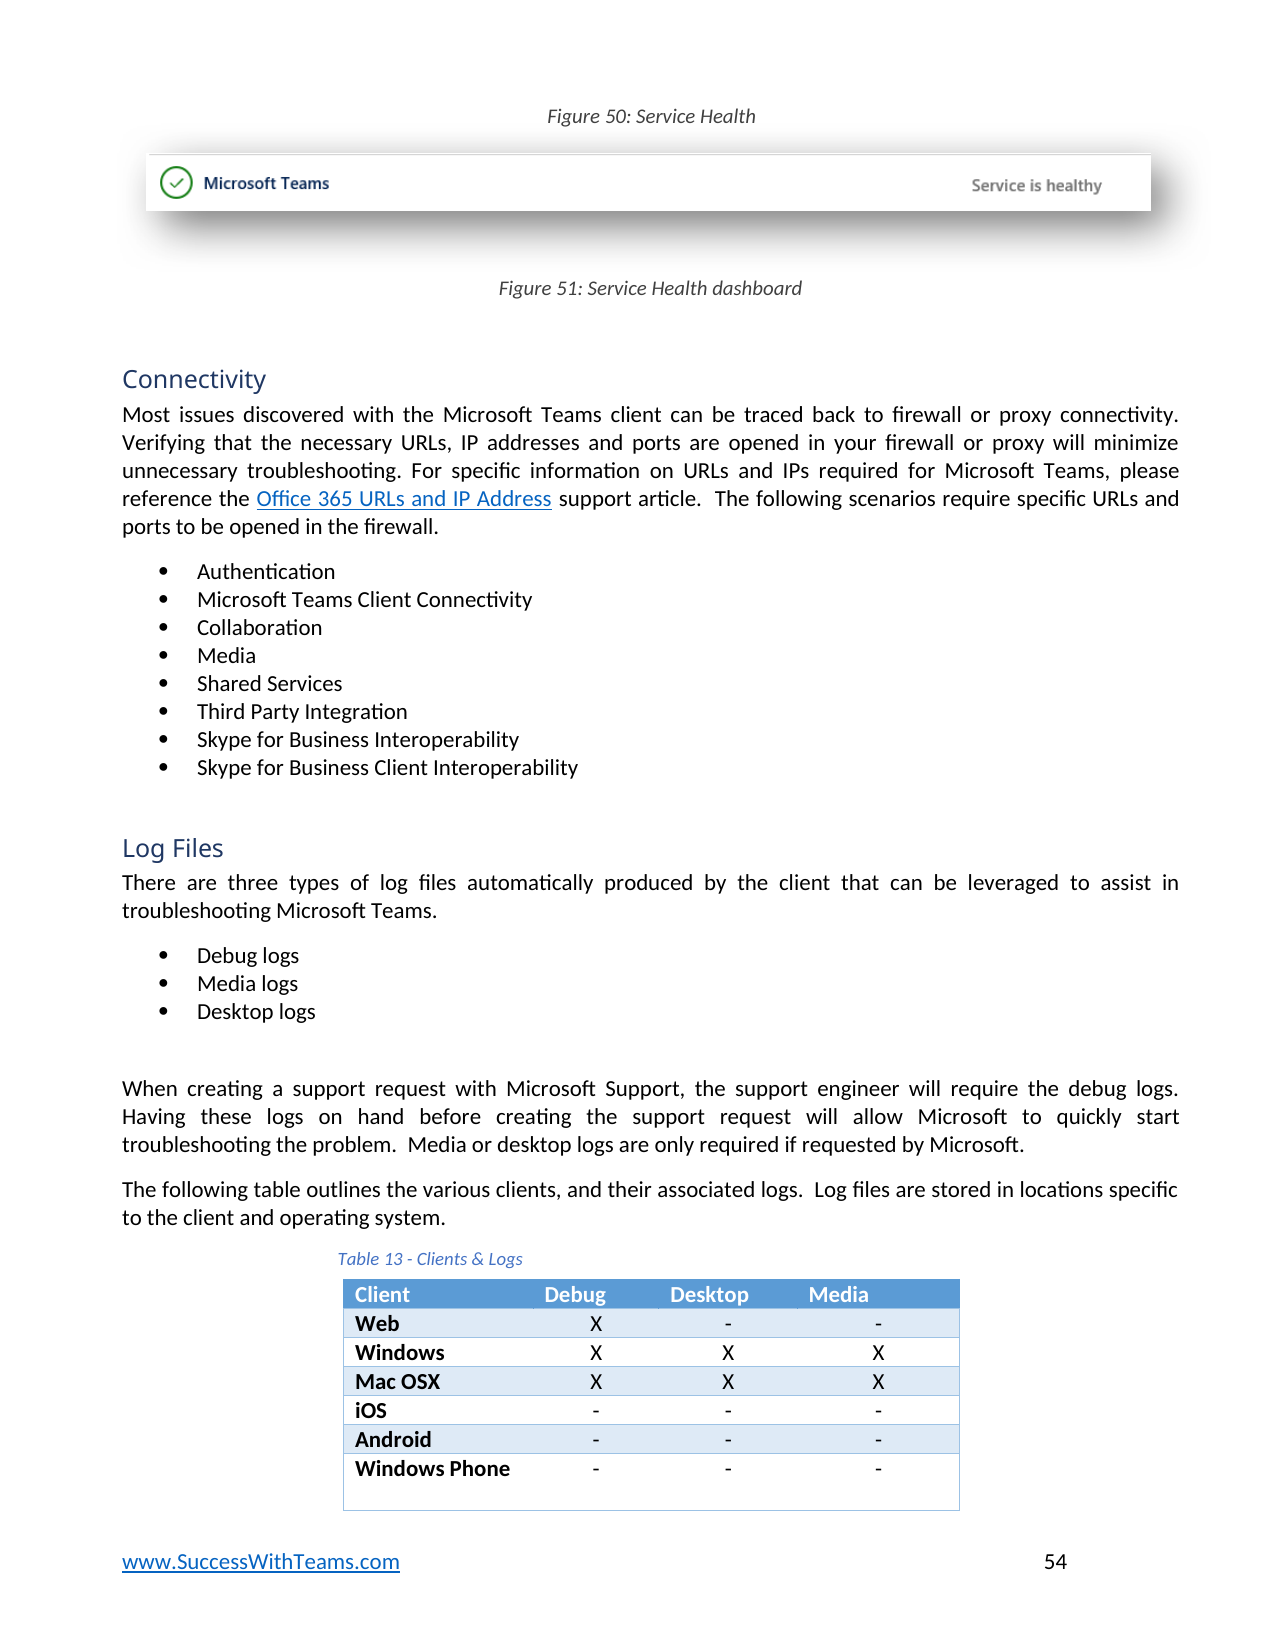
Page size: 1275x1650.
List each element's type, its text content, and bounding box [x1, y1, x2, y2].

list Microsoft Teams Client Connectivity [159, 585, 1181, 613]
text There are three types of log files automatically produced by the client that can be leveraged to assist in troubleshooting Microsoft Teams. [122, 868, 1181, 924]
table_header Client [344, 1280, 533, 1308]
list Authentication [159, 557, 1181, 585]
list Third Party Integration [159, 697, 1181, 725]
list Collaboration [159, 613, 1181, 641]
table_cell X [533, 1338, 659, 1366]
table_cell Mac OSX [344, 1367, 533, 1395]
list Shared Services [159, 669, 1181, 697]
table_cell - [533, 1396, 659, 1424]
table_cell - [797, 1396, 959, 1424]
text When creating a support request with Microsoft Support, the support engineer will require the debug logs. Having these logs on hand before creating the support request will allow Microsoft to quickly start troubleshooting the problem. Media or desktop logs are only required if requested by Microsoft. [122, 1074, 1181, 1158]
text Most issues discovered with the Microsoft Teams client can be traced back to firewall or proxy connectivity. Verifying that the necessary URLs, IP addresses and ports are opened in your firewall or proxy will minimize unnecessary troubleshooting. For specific information on URLs and IPs required for Microsoft Teams, please reference the Office 365 URLs and IP Address support article. The following scenarios require specific URLs and ports to be opened in the firewall. [122, 400, 1181, 541]
list Skype for Business Interoperability [159, 725, 1181, 753]
table_cell MFA for Office 365 Phone Call Text Message Mobile App Notification Mobile App Verification Code [140, 144, 1181, 251]
picture [146, 153, 1151, 211]
table_cell Windows Phone [344, 1454, 533, 1510]
list Skype for Business Client Interoperability [159, 753, 1181, 781]
table_cell Web [344, 1309, 533, 1337]
table_cell - [659, 1396, 797, 1424]
subtitle Log Files [122, 830, 1181, 864]
table_cell X [797, 1338, 959, 1366]
table_cell - [659, 1425, 797, 1453]
table_cell X [533, 1309, 659, 1337]
table_cell Android [344, 1425, 533, 1453]
table_cell X [659, 1338, 797, 1366]
list Debug logs [159, 941, 1181, 969]
table_cell X [533, 1367, 659, 1395]
table_cell - [659, 1454, 797, 1510]
table_cell - [533, 1425, 659, 1453]
table_cell - [533, 1454, 659, 1510]
table_cell - [797, 1454, 959, 1510]
table_header Media [798, 1280, 959, 1308]
table_cell X [659, 1367, 797, 1395]
list Desktop logs [159, 997, 1181, 1025]
table_cell Windows [344, 1338, 533, 1366]
list Media logs [159, 969, 1181, 997]
table_header Debug [534, 1280, 658, 1308]
table_cell iOS [344, 1396, 533, 1424]
table_cell - [797, 1425, 959, 1453]
table_cell - [659, 1309, 797, 1337]
table_cell X [797, 1367, 959, 1395]
list Media [159, 641, 1181, 669]
table_header Desktop [659, 1280, 797, 1308]
text The following table outlines the various clients, and their associated logs. Log files are stored in locations specific to the client and operating system. [122, 1175, 1181, 1231]
table_cell - [797, 1309, 959, 1337]
text Figure 51: Service Health dashboard [122, 275, 1181, 301]
subtitle Connectivity [122, 362, 1181, 396]
